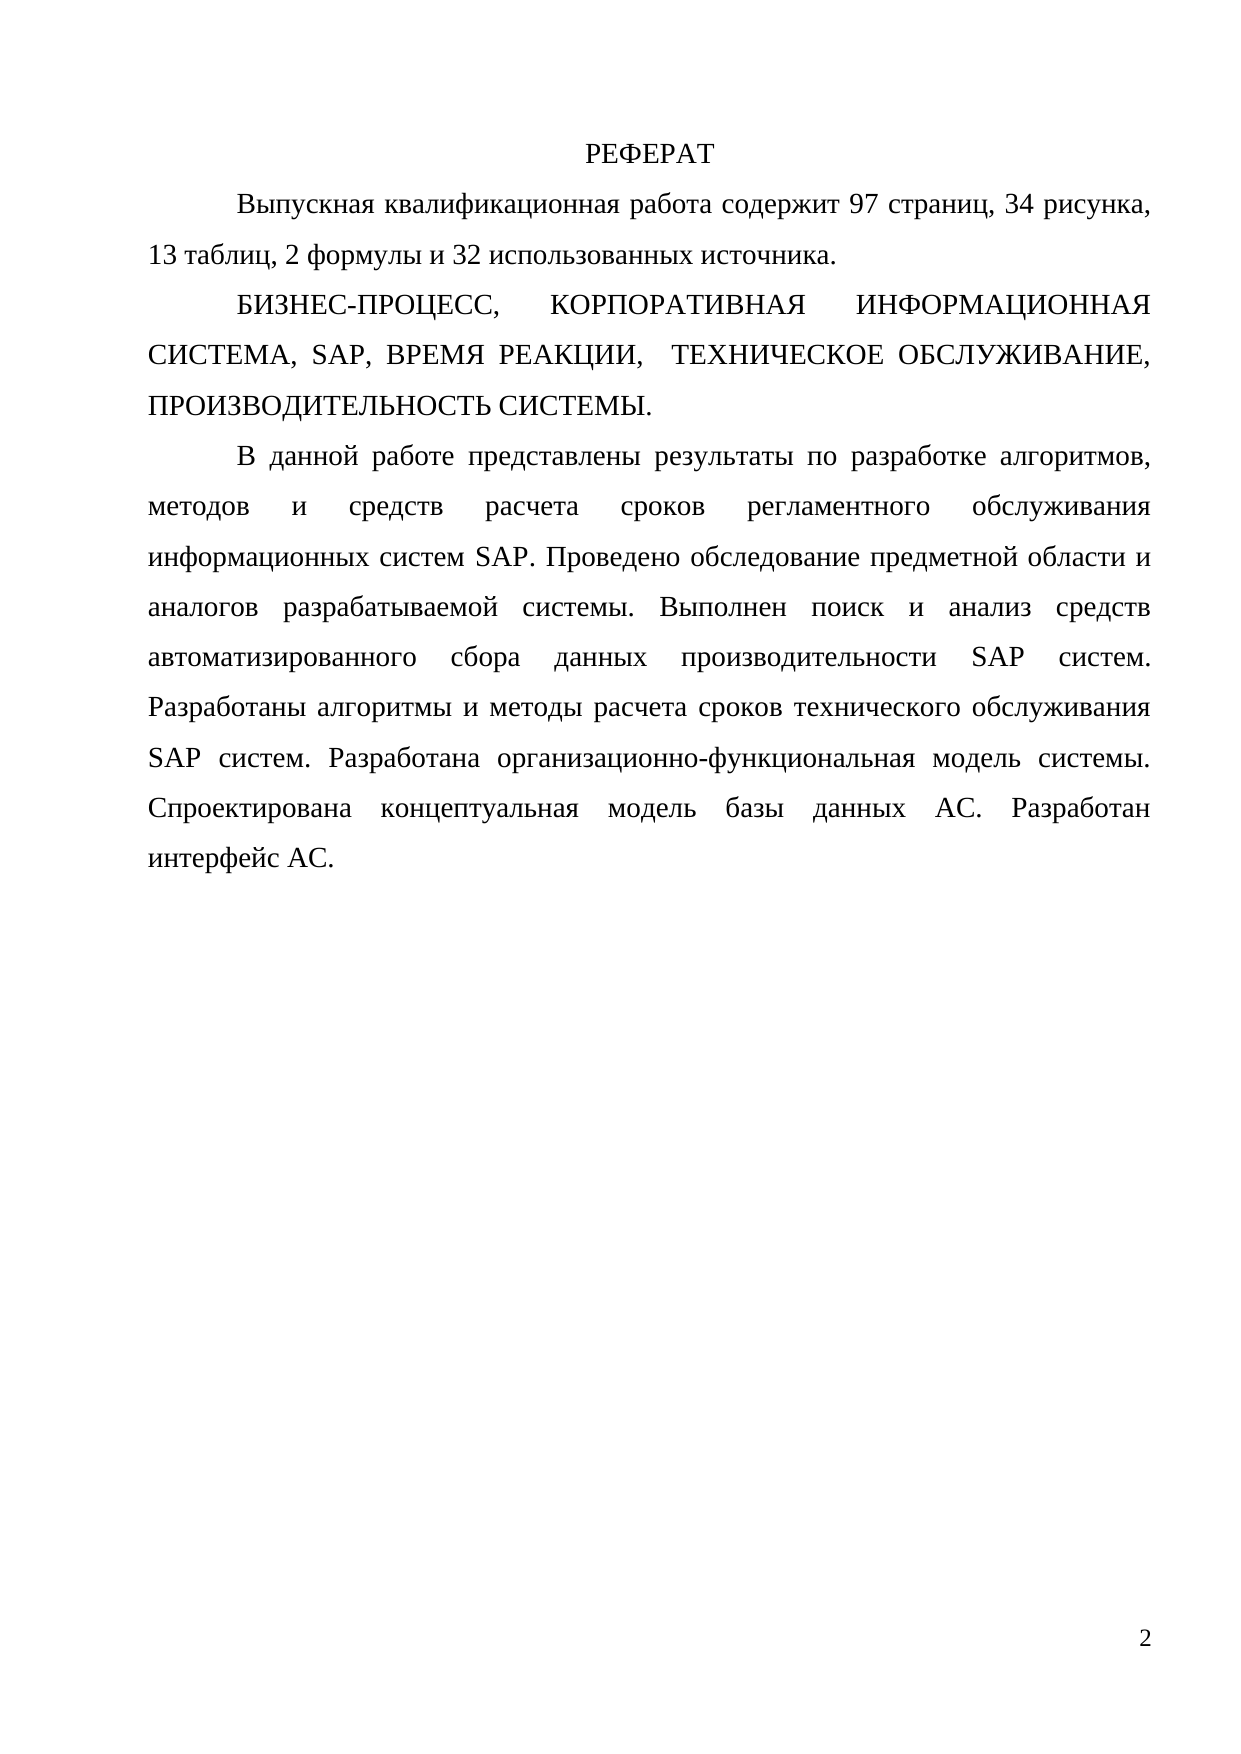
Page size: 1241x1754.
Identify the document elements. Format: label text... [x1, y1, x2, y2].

text Выпускная квалификационная работа содержит 97 страниц, 34 рисунка, 13 таблиц, 2 формулы и 32 использованных источника. [148, 186, 1152, 270]
text БИЗНЕС-ПРОЦЕСС, КОРПОРАТИВНАЯ ИНФОРМАЦИОННАЯ СИСТЕМА, SAP, ВРЕМЯ РЕАКЦИИ, ТЕХНИЧЕСКОЕ ОБСЛУЖИВАНИЕ, ПРОИЗВОДИТЕЛЬНОСТЬ СИСТЕМЫ. [148, 287, 1152, 421]
subtitle РЕФЕРАТ [148, 136, 1152, 170]
text В данной работе представлены результаты по разработке алгоритмов, методов и средств расчета сроков регламентного обслуживания информационных систем SAP. Проведено обследование предметной области и аналогов разрабатываемой системы. Выполнен поиск и анализ средств автоматизированного сбора данных производительности SAP систем. Разработаны алгоритмы и методы расчета сроков технического обслуживания SAP систем. Разработана организационно-функциональная модель системы. Спроектирована концептуальная модель базы данных АС. Разработан интерфейс АС. [148, 438, 1152, 874]
